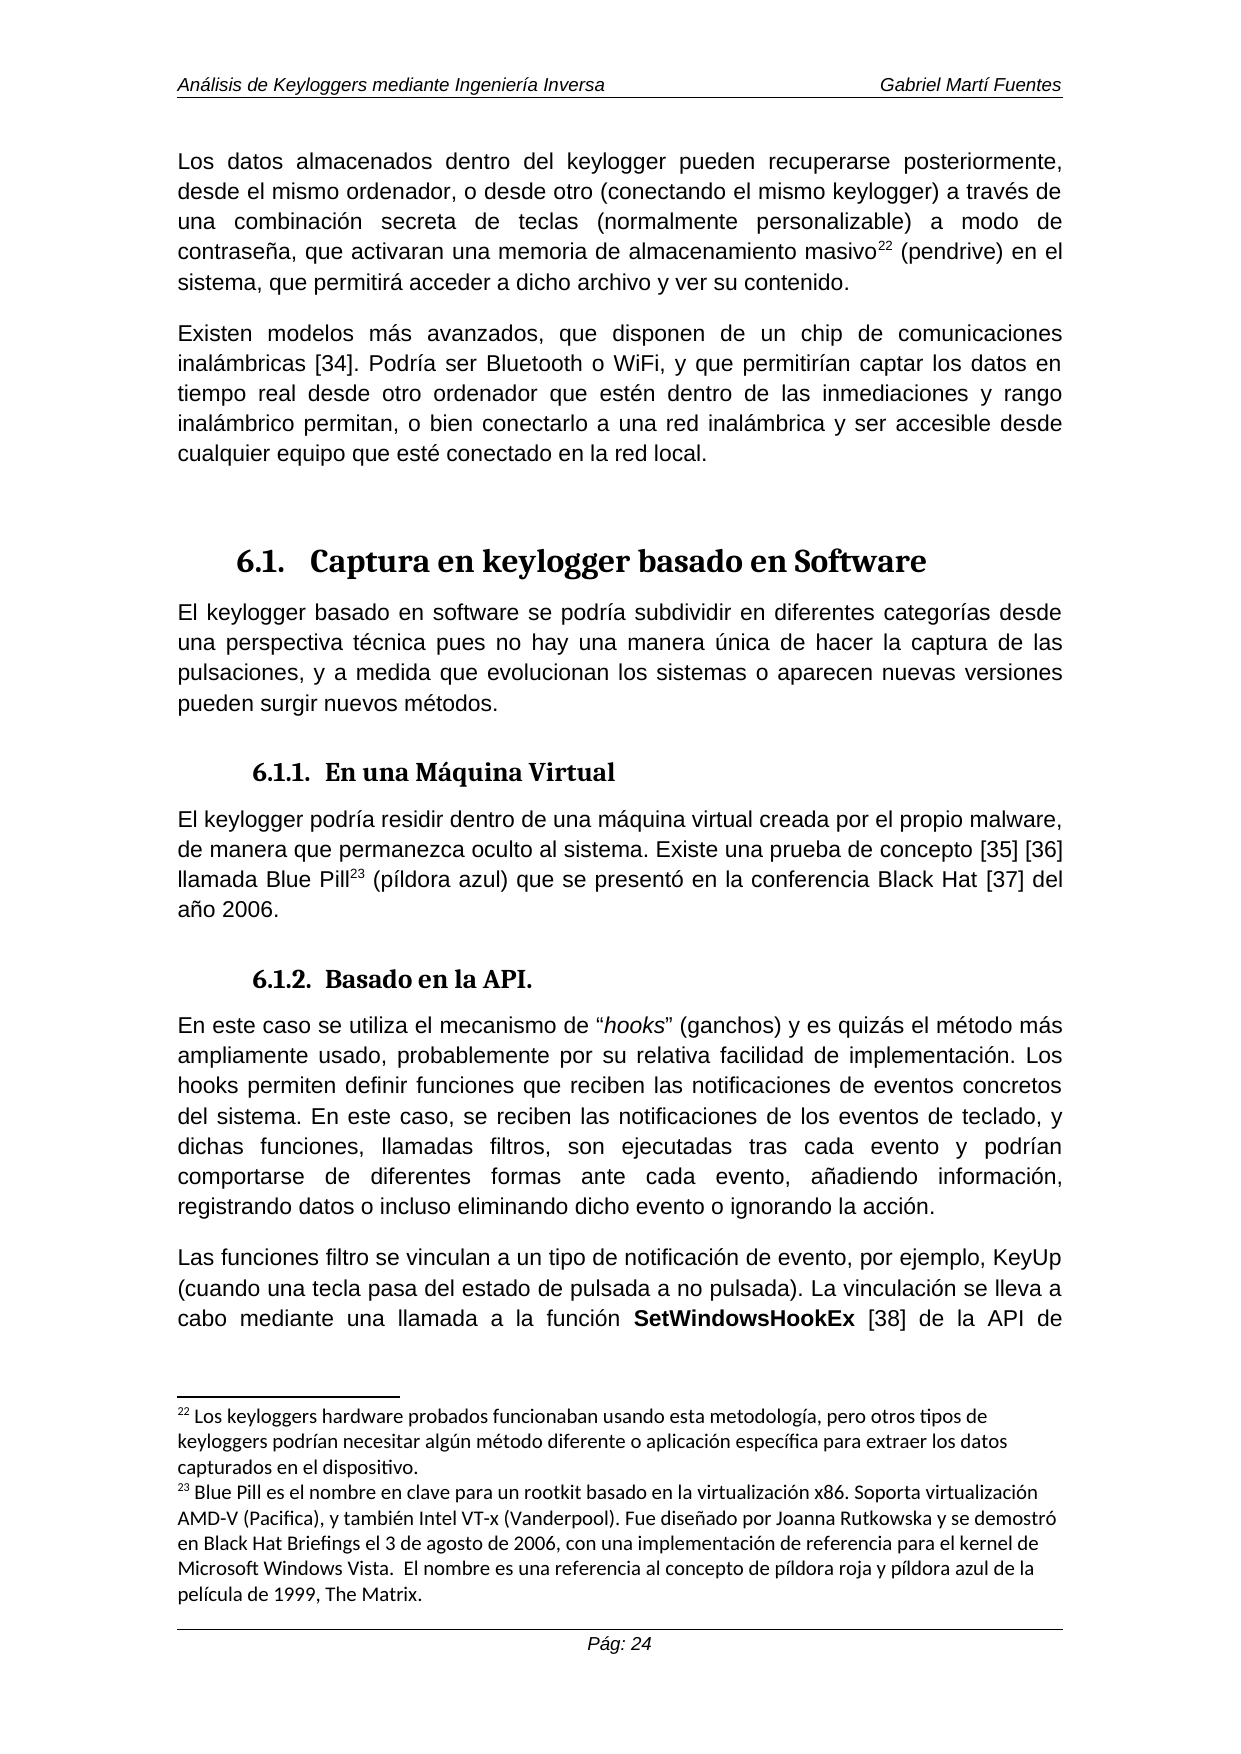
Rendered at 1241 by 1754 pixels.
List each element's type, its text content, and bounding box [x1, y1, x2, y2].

text El keylogger podría residir dentro de una máquina virtual creada por el propio malware, de manera que permanezca oculto al sistema. Existe una prueba de concepto llamada Blue Pill (píldora azul) que se presentó en la conferencia Black Hat del año 2006. [177, 806, 1063, 922]
text Los datos almacenados dentro del keylogger pueden recuperarse posteriormente, desde el mismo ordenador, o desde otro (conectando el mismo keylogger) a través de una combinación secreta de teclas (normalmente personalizable) a modo de contraseña, que activaran una memoria de almacenamiento masivo (pendrive) en el sistema, que permitirá acceder a dicho archivo y ver su contenido. [177, 148, 1063, 295]
subtitle Basado en la API. [252, 964, 1063, 995]
subtitle En una Máquina Virtual [252, 757, 1063, 788]
text Existen modelos más avanzados, que disponen de un chip de comunicaciones inalámbricas. Podría ser Bluetooth o WiFi, y que permitirían captar los datos en tiempo real desde otro ordenador que estén dentro de las inmediaciones y rango inalámbrico permitan, o bien conectarlo a una red inalámbrica y ser accesible desde cualquier equipo que esté conectado en la red local. [177, 319, 1063, 467]
text En este caso se utiliza el mecanismo de “hooks” (ganchos) y es quizás el método más ampliamente usado, probablemente por su relativa facilidad de implementación. Los hooks permiten definir funciones que reciben las notificaciones de eventos concretos del sistema. En este caso, se reciben las notificaciones de los eventos de teclado, y dichas funciones, llamadas filtros, son ejecutadas tras cada evento y podrían comportarse de diferentes formas ante cada evento, añadiendo información, registrando datos o incluso eliminando dicho evento o ignorando la acción. [177, 1012, 1063, 1220]
text El keylogger basado en software se podría subdividir en diferentes categorías desde una perspectiva técnica pues no hay una manera única de hacer la captura de las pulsaciones, y a medida que evolucionan los sistemas o aparecen nuevas versiones pueden surgir nuevos métodos. [177, 599, 1063, 716]
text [177, 1244, 1063, 1331]
subtitle Captura en keylogger basado en Software [236, 542, 1063, 581]
